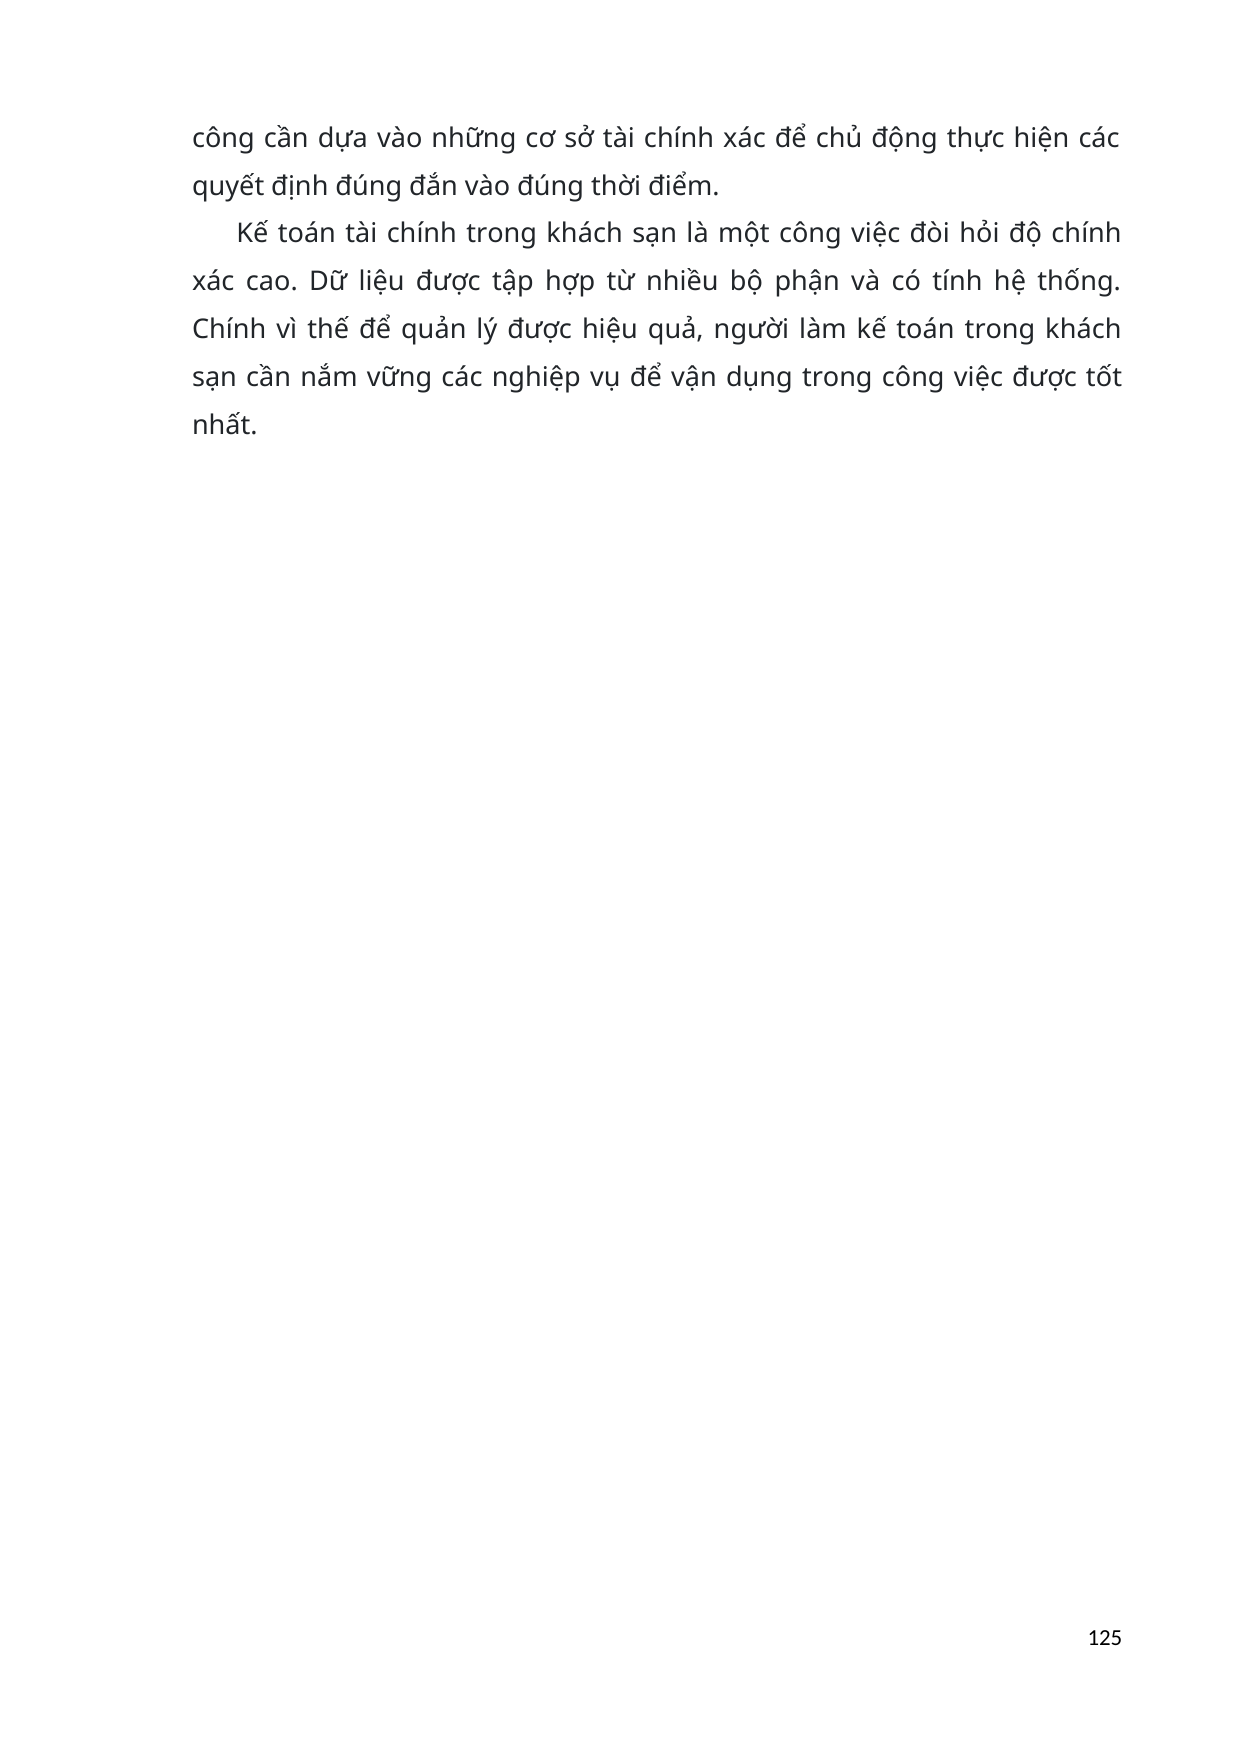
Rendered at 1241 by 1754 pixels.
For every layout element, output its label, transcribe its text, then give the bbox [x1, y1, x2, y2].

text Kế toán tài chính trong khách sạn là một công việc đòi hỏi độ chính xác cao. Dữ liệu được tập hợp từ nhiều bộ phận và có tính hệ thống. Chính vì thế để quản lý được hiệu quả, người làm kế toán trong khách sạn cần nắm vững các nghiệp vụ để vận dụng trong công việc được tốt nhất. [117, 251, 1122, 442]
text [117, 118, 1122, 203]
